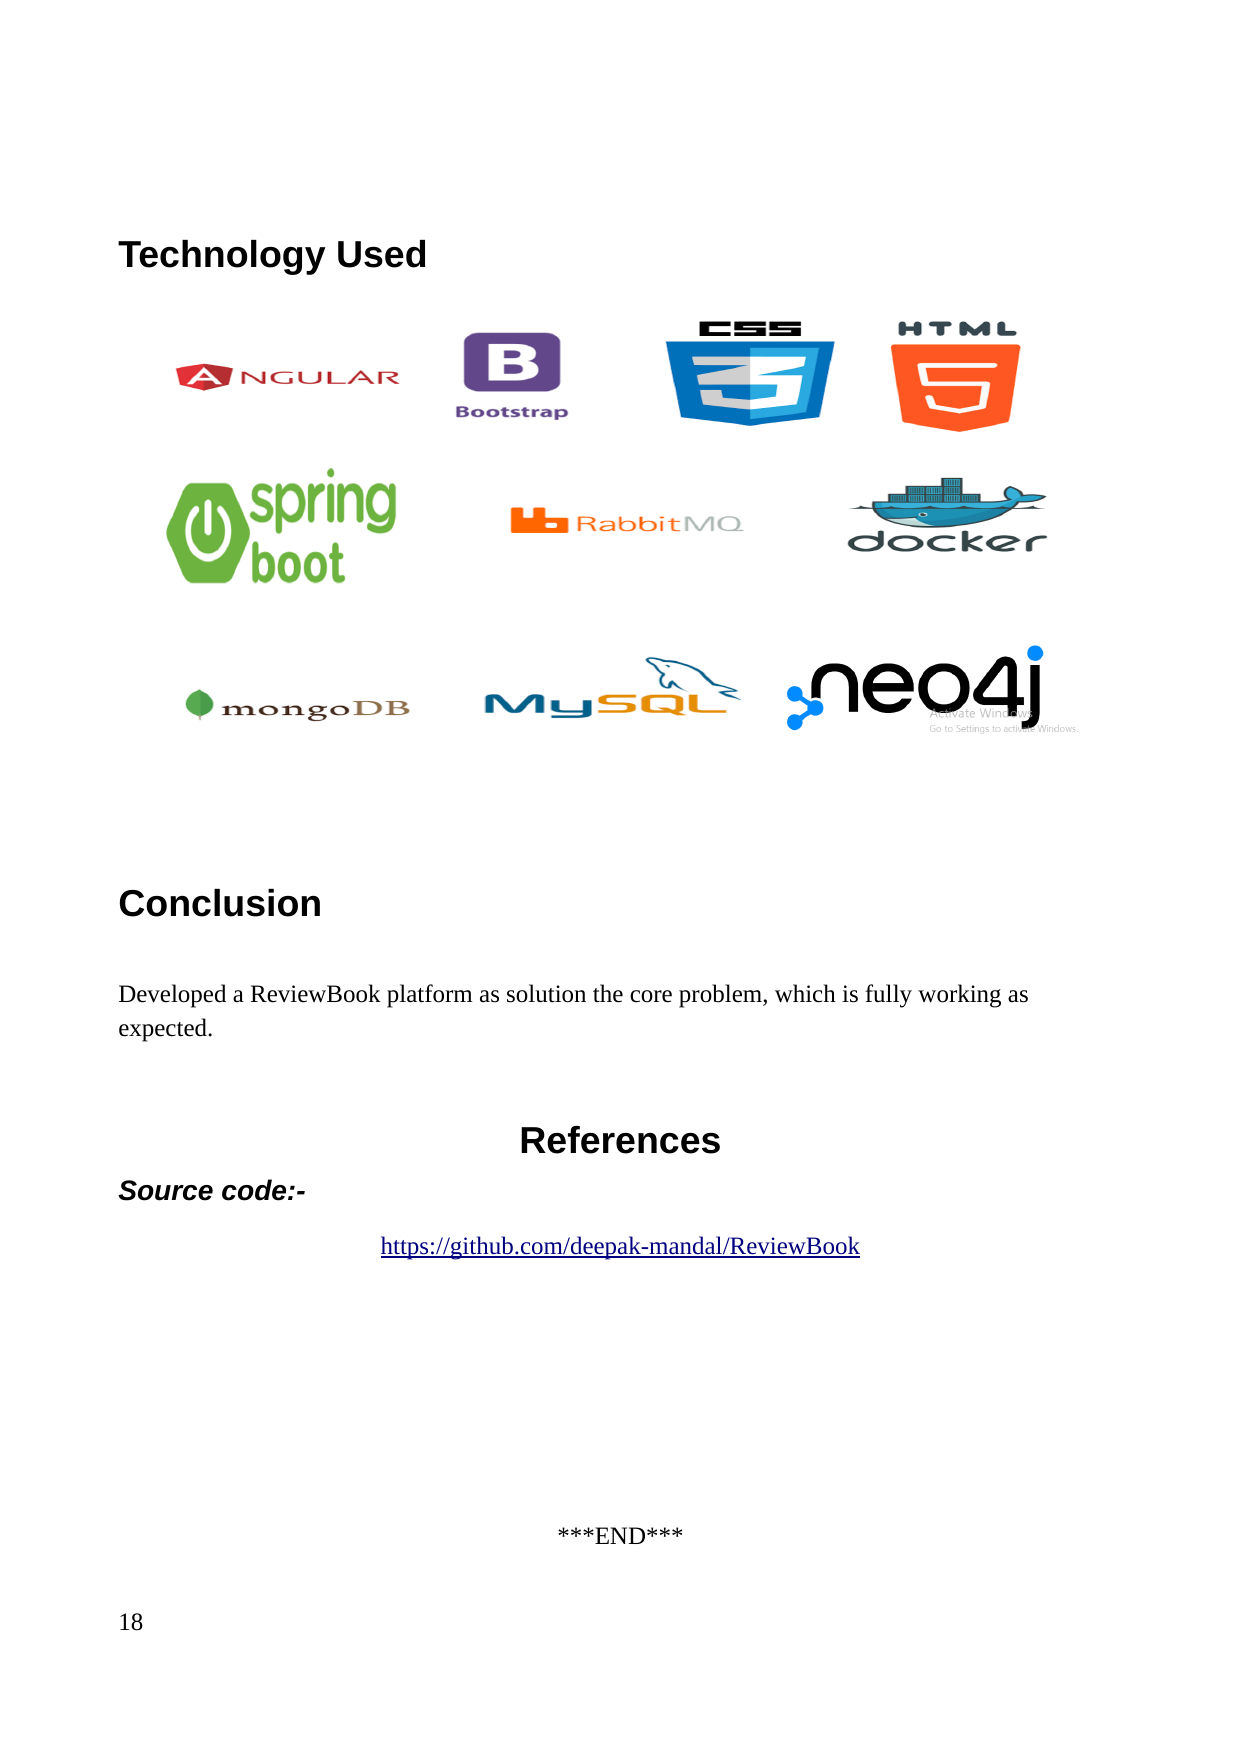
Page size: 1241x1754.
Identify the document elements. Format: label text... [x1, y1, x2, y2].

picture [116, 286, 1121, 786]
text ***END*** [118, 1521, 1122, 1550]
subtitle Source code:- [118, 1174, 1122, 1206]
text Developed a ReviewBook platform as solution the core problem, which is fully working as expected. [118, 979, 1122, 1041]
text https://github.com/deepak-mandal/ReviewBook [118, 1231, 1122, 1260]
subtitle Conclusion [118, 881, 1122, 967]
subtitle References [118, 1118, 1122, 1161]
subtitle Technology Used [118, 232, 1122, 275]
